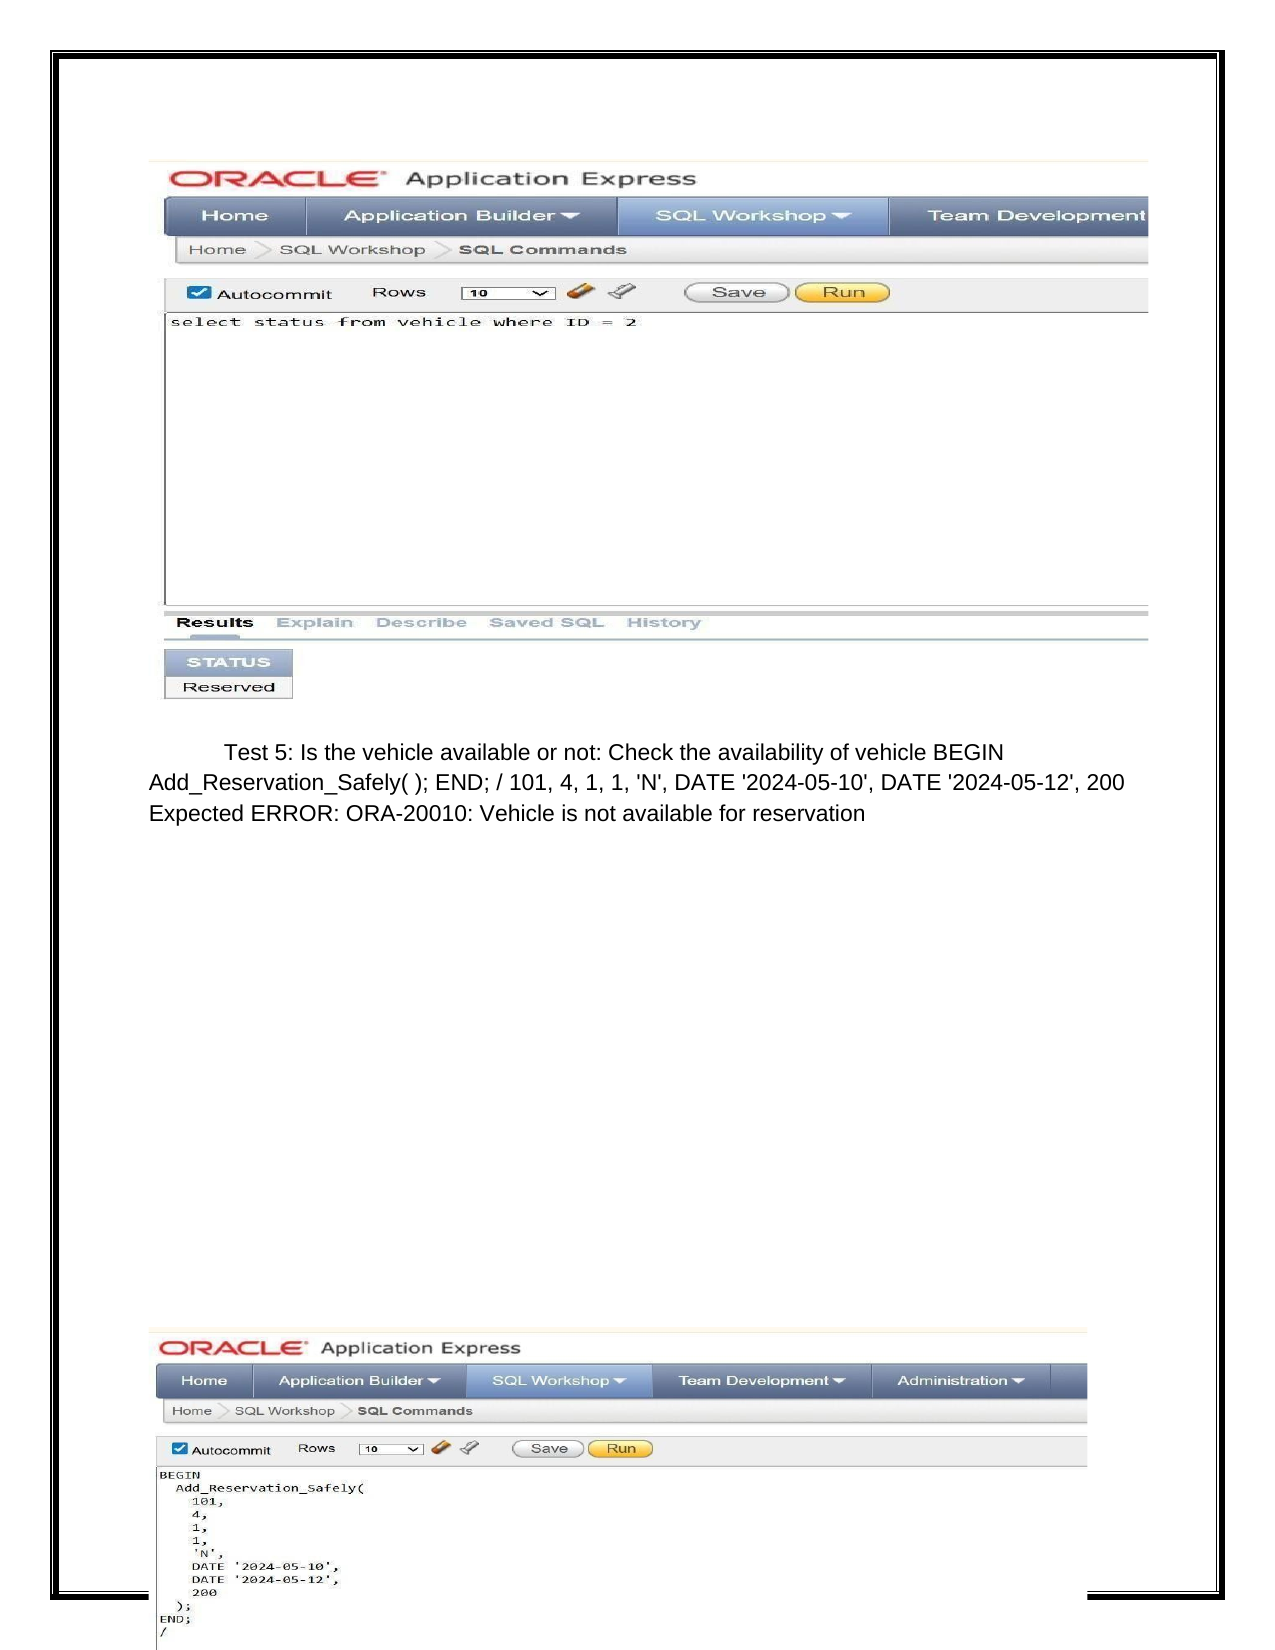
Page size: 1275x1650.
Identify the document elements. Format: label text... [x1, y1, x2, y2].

picture [148, 159, 1149, 700]
picture [148, 1327, 1088, 1650]
text Test 5: Is the vehicle available or not: Check the availability of vehicle BEGIN Add_Reservation_Safely( ); END; / 101, 4, 1, 1, 'N', DATE '2024-05-10', DATE '2024-05-12', 200 Expected ERROR: ORA-20010: Vehicle is not available for reservation [148, 739, 1152, 826]
